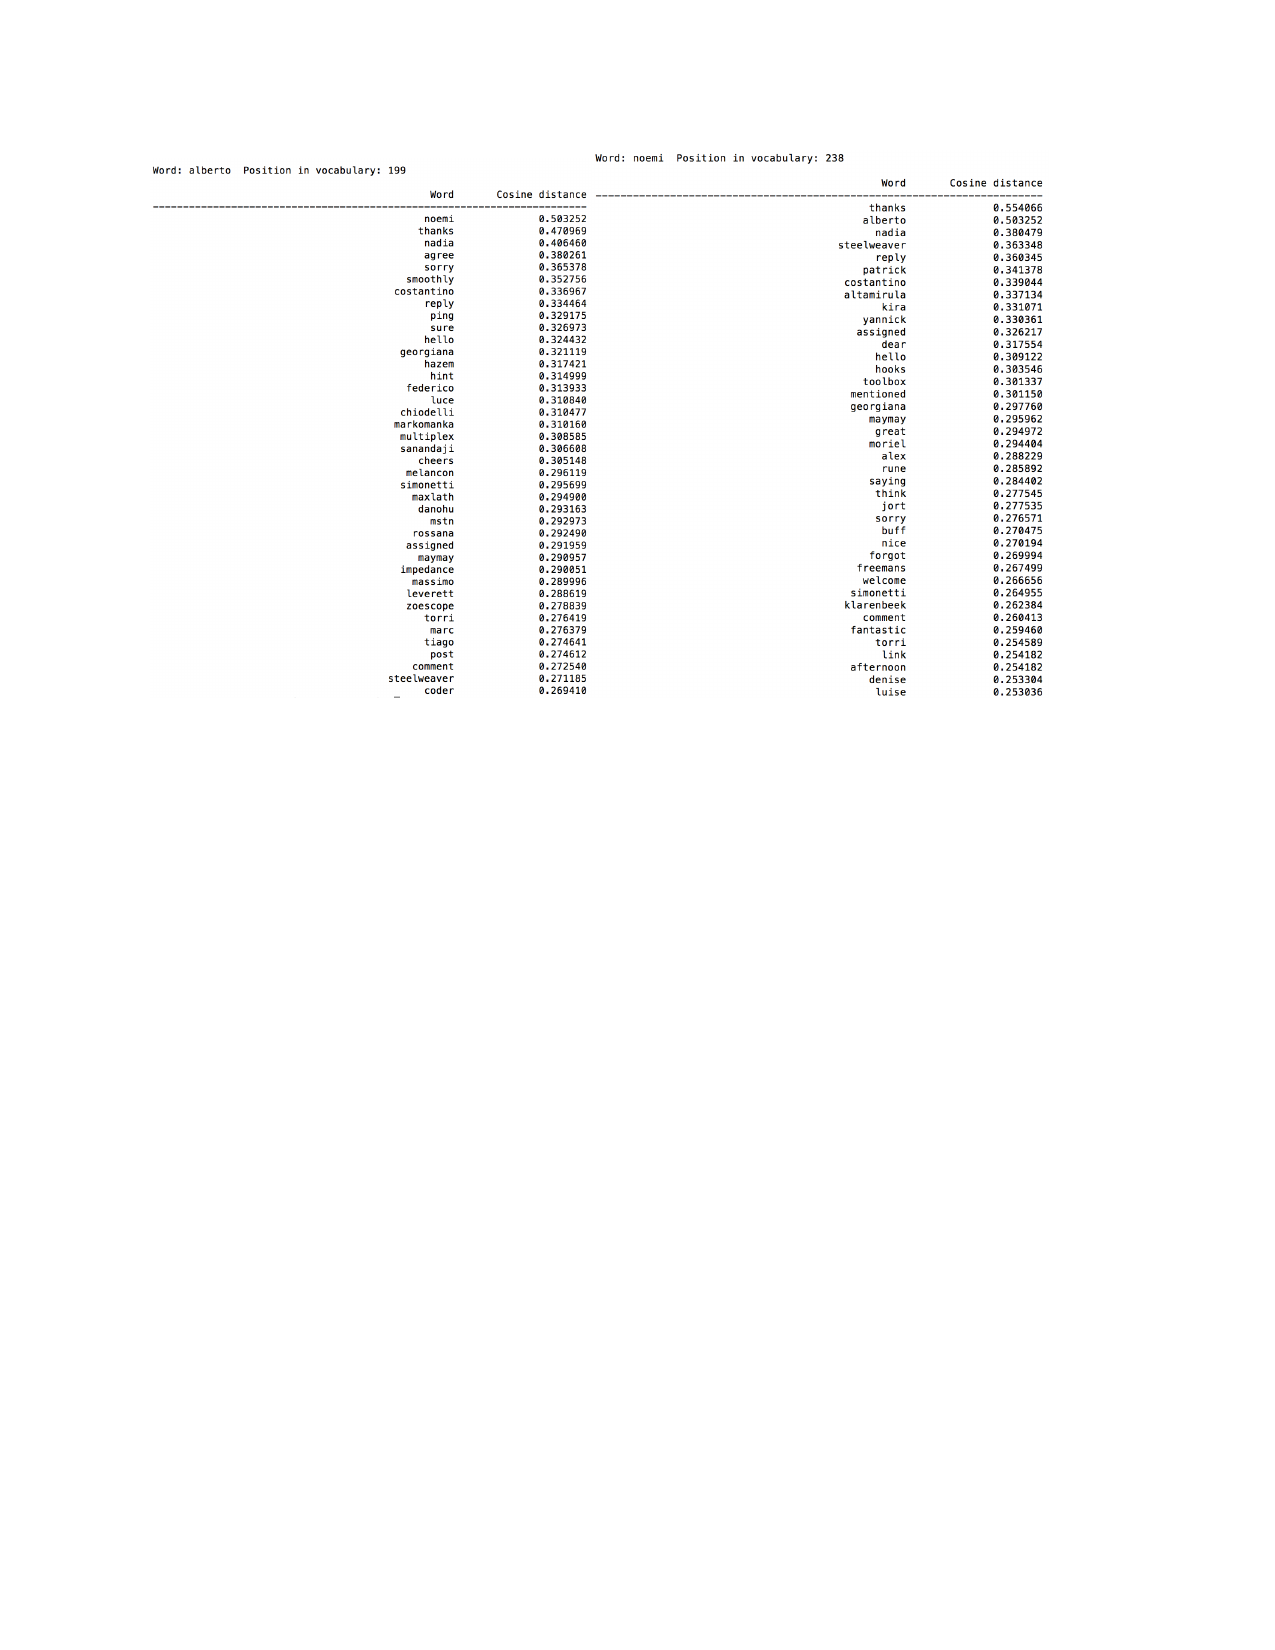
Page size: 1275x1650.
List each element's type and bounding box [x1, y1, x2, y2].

picture [150, 150, 1049, 698]
